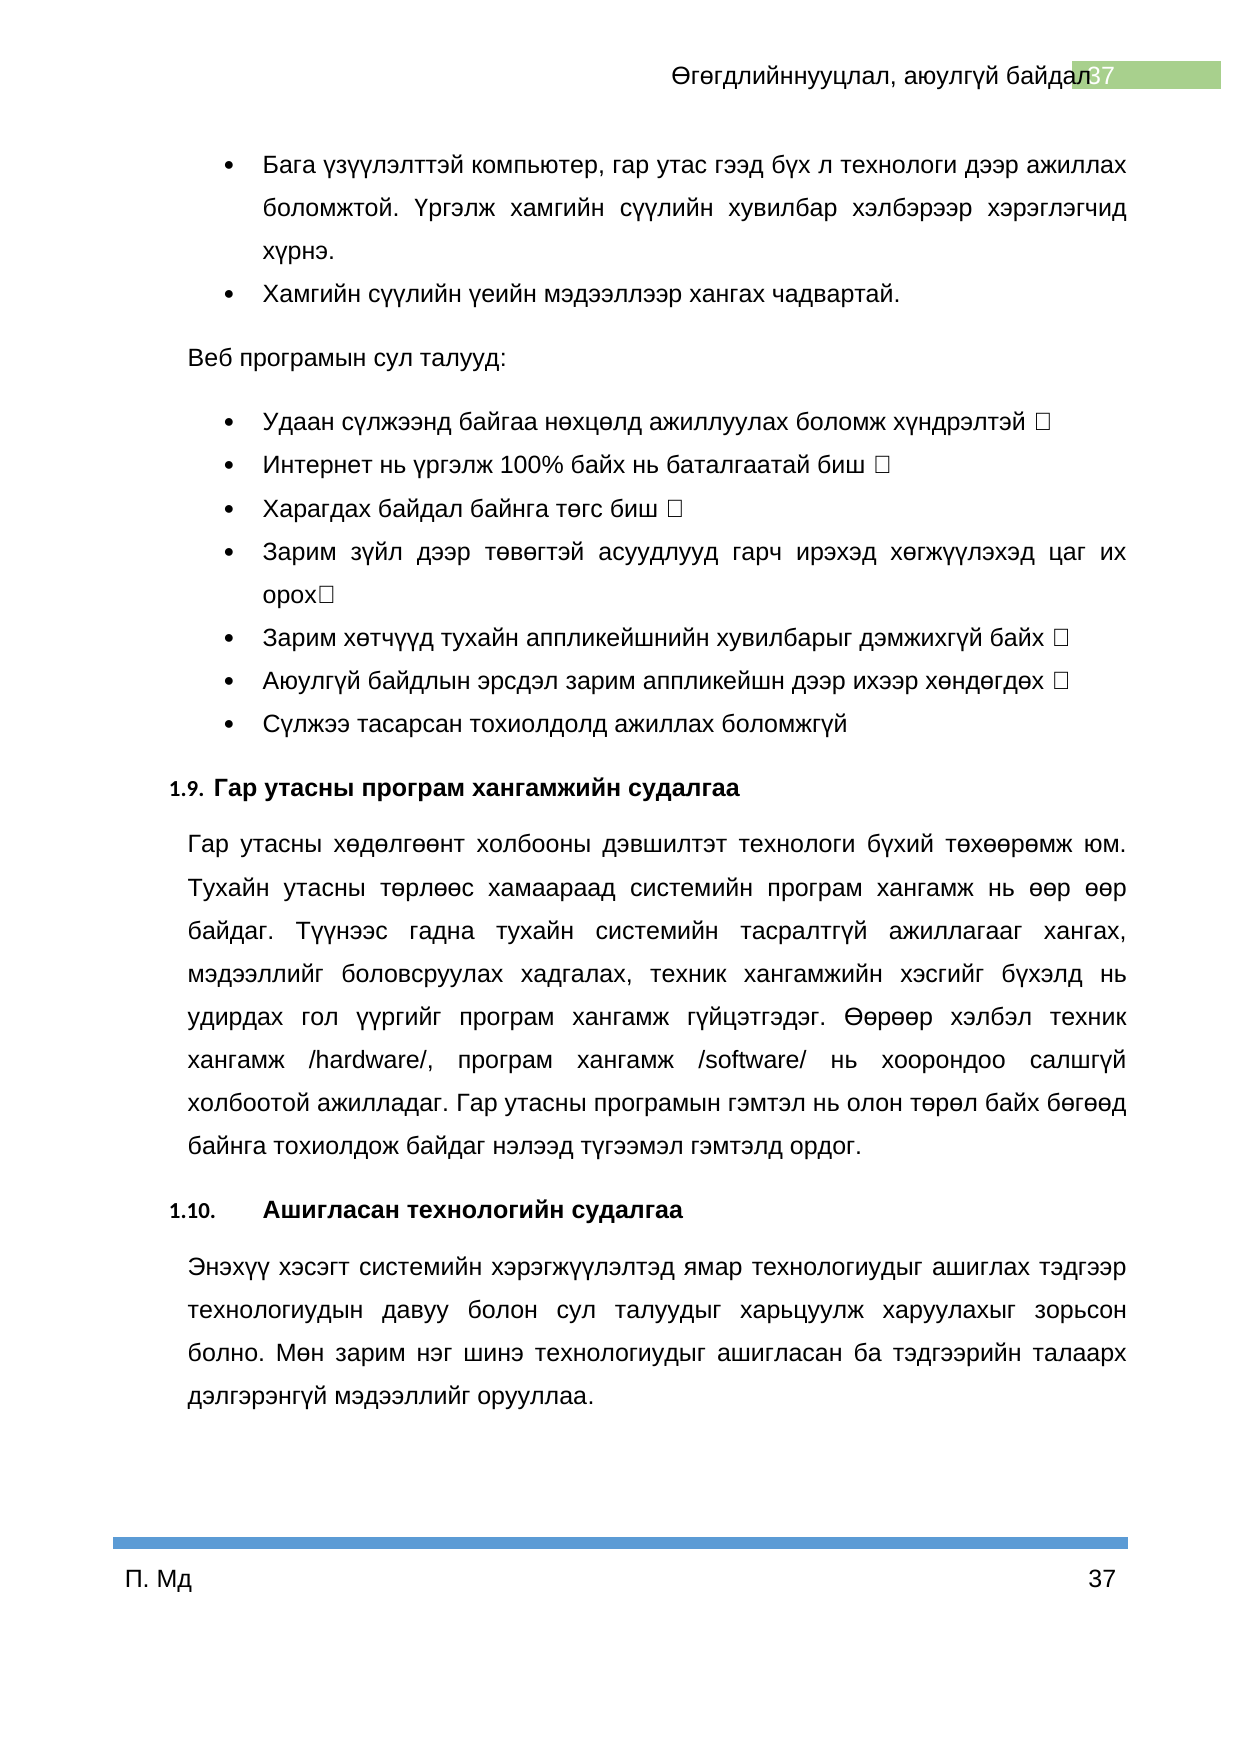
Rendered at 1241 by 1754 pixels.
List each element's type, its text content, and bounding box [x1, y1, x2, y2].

list Хамгийн сүүлийн үеийн мэдээллээр хангах чадвартай. [225, 279, 1128, 308]
list Зарим хөтчүүд тухайн аппликейшнийн хувилбарыг дэмжихгүй байх  [225, 623, 1128, 652]
list Зарим зүйл дээр төвөгтэй асуудлууд гарч ирэхэд хөгжүүлэхэд цаг их орох [225, 537, 1128, 608]
text Гар утасны програм хангамжийн судалгаа [169, 773, 1128, 802]
text Ашигласан технологийн судалгаа [169, 1195, 1128, 1224]
list Аюулгүй байдлын эрсдэл зарим аппликейшн дээр ихээр хөндөгдөх  [225, 666, 1128, 695]
text Энэхүү хэсэгт системийн хэрэгжүүлэлтэд ямар технологиудыг ашиглах тэдгээр технологиудын давуу болон сул талуудыг харьцуулж харуулахыг зорьсон болно. Мөн зарим нэг шинэ технологиудыг ашигласан ба тэдгээрийн талаарх дэлгэрэнгүй мэдээллийг орууллаа. [187, 1251, 1128, 1409]
list Сүлжээ тасарсан тохиолдолд ажиллах боломжгүй [225, 709, 1128, 738]
text Гар утасны хөдөлгөөнт холбооны дэвшилтэт технологи бүхий төхөөрөмж юм. Тухайн утасны төрлөөс хамаараад системийн програм хангамж нь өөр өөр байдаг. Түүнээс гадна тухайн системийн тасралтгүй ажиллагааг хангах, мэдээллийг боловсруулах хадгалах, техник хангамжийн хэсгийг бүхэлд нь удирдах гол үүргийг програм хангамж гүйцэтгэдэг. Өөрөөр хэлбэл техник хангамж /hardware/, програм хангамж /software/ нь хоорондоо салшгүй холбоотой ажилладаг. Гар утасны програмын гэмтэл нь олон төрөл байх бөгөөд байнга тохиолдож байдаг нэлээд түгээмэл гэмтэлд ордог. [187, 829, 1128, 1160]
list Харагдах байдал байнга төгс биш  [225, 493, 1128, 522]
list Удаан сүлжээнд байгаа нөхцөлд ажиллуулах боломж хүндрэлтэй  [225, 407, 1128, 436]
list Бага үзүүлэлттэй компьютер, гар утас гээд бүх л технологи дээр ажиллах боломжтой. Үргэлж хамгийн сүүлийн хувилбар хэлбэрээр хэрэглэгчид хүрнэ. [225, 150, 1128, 265]
text Веб програмын сул талууд: [112, 343, 1128, 372]
list Интернет нь үргэлж 100% байх нь баталгаатай биш  [225, 450, 1128, 479]
